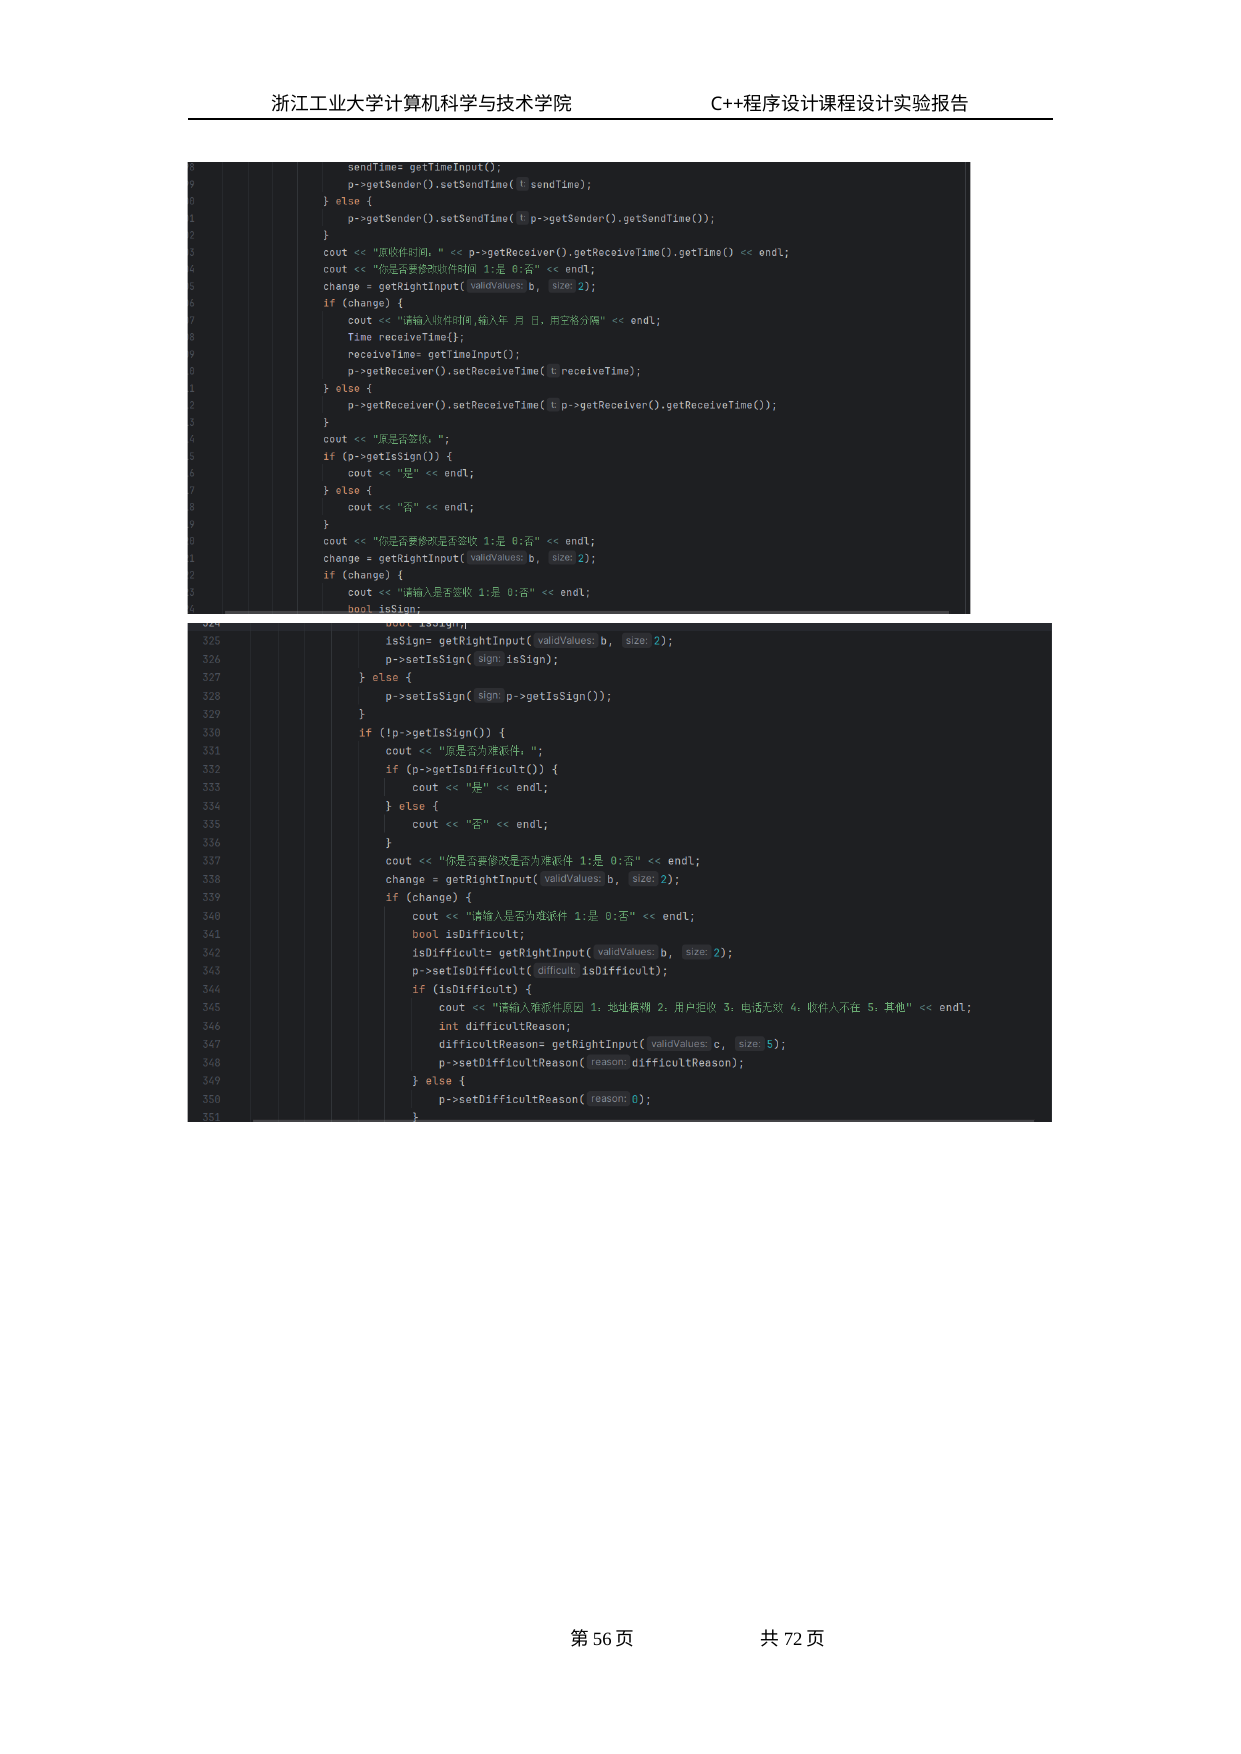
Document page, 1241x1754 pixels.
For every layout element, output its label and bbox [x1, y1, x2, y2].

picture [187, 623, 1052, 1122]
picture [187, 162, 971, 614]
